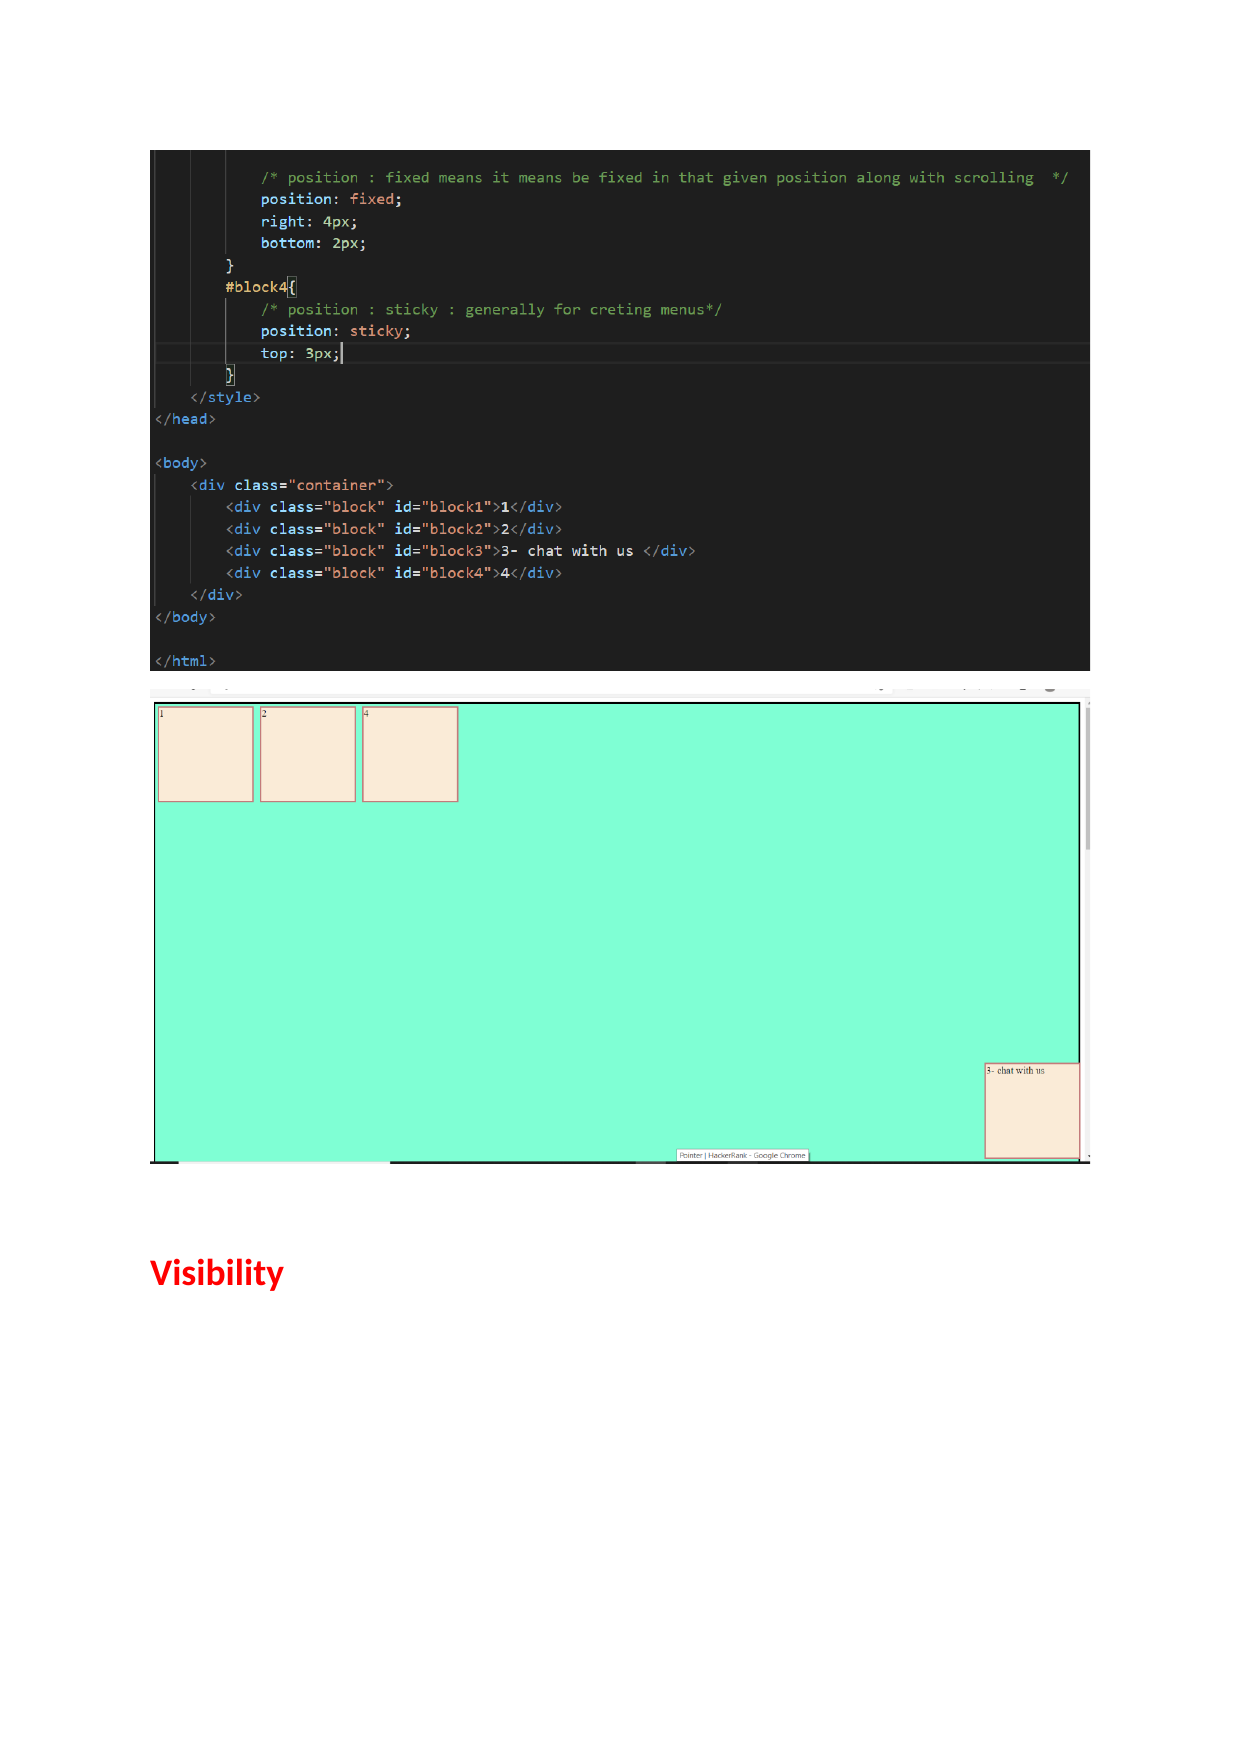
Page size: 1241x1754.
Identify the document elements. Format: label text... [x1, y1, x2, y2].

text Visibility [150, 1248, 1090, 1294]
picture [150, 689, 1091, 1164]
